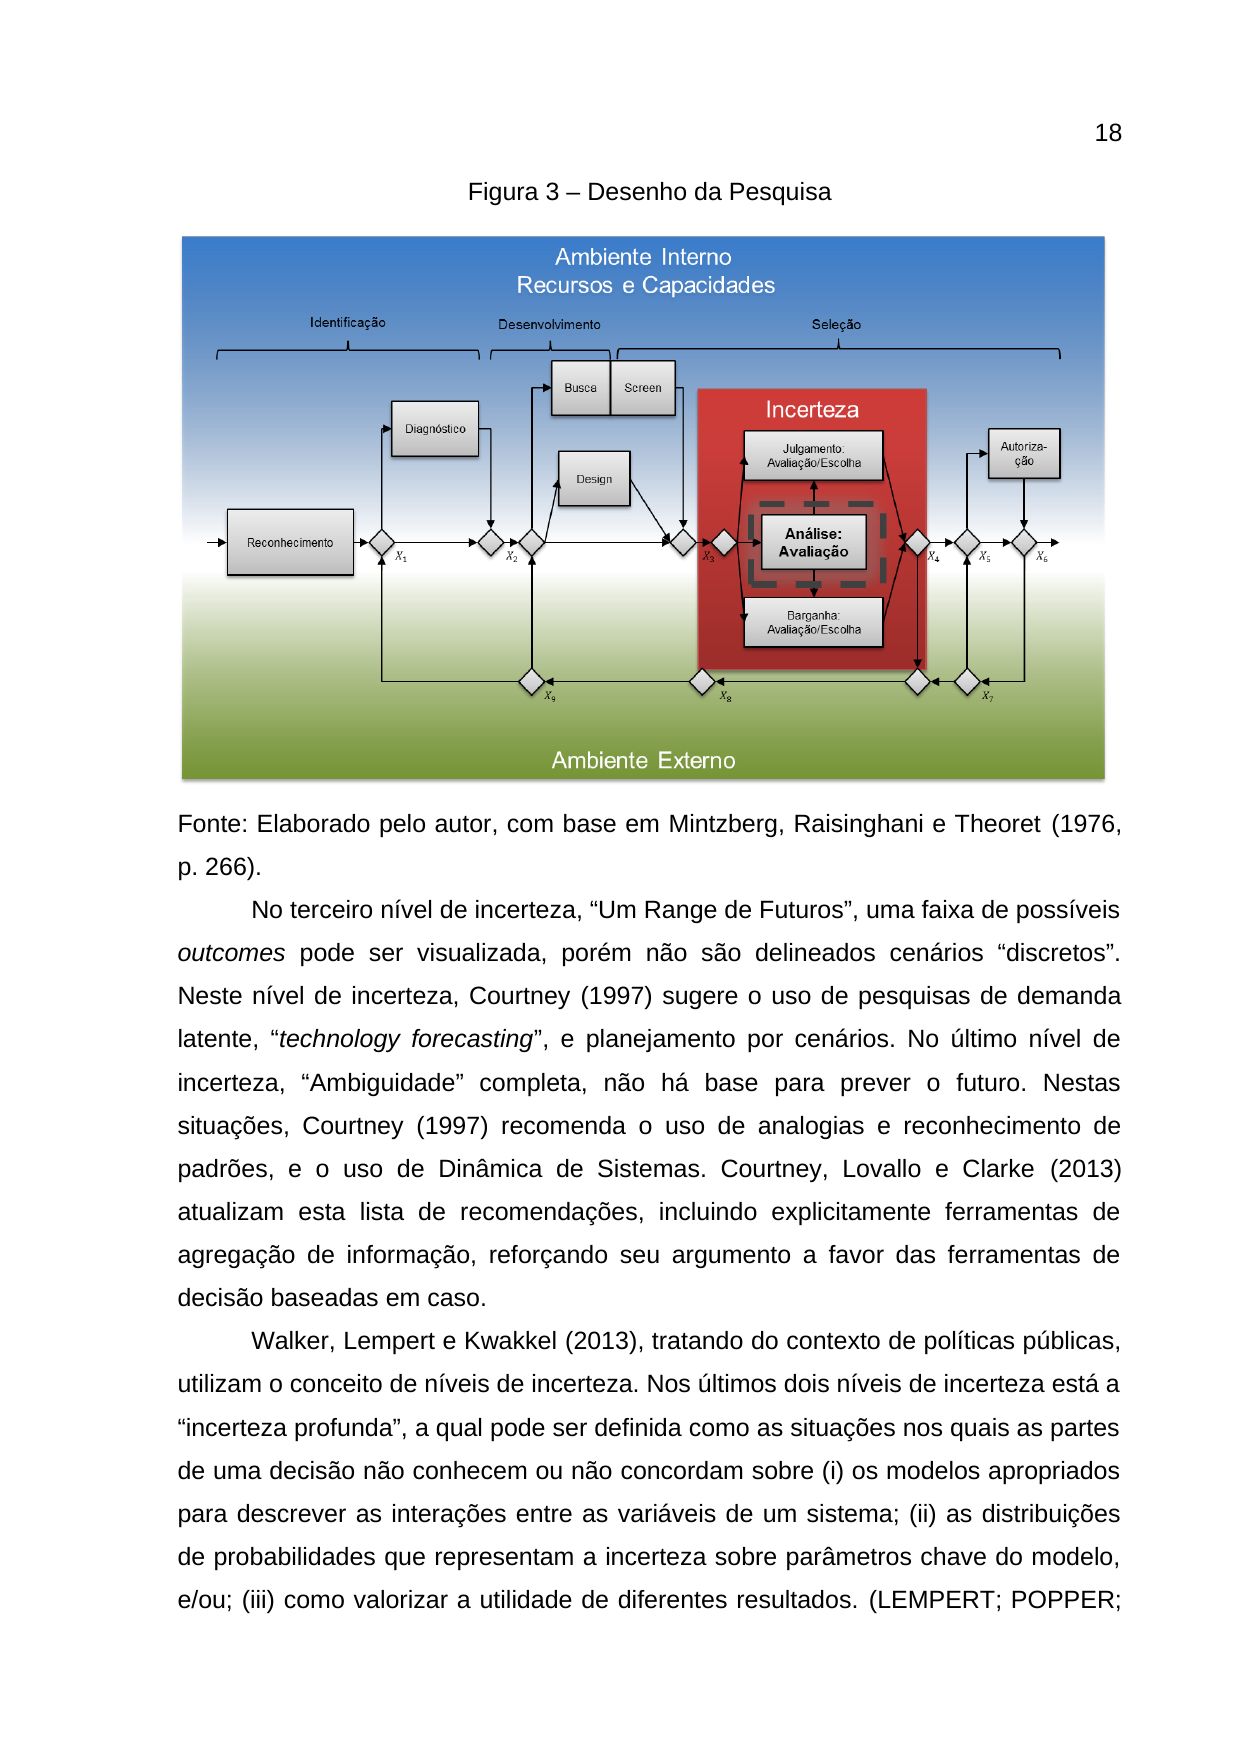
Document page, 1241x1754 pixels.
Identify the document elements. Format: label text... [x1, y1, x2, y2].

text No terceiro nível de incerteza, “Um Range de Futuros”, uma faixa de possíveis outcomes pode ser visualizada, porém não são delineados cenários “discretos”. Neste nível de incerteza, Courtney (1997) sugere o uso de pesquisas de demanda latente, “technology forecasting”, e planejamento por cenários. No último nível de incerteza, “Ambiguidade” completa, não há base para prever o futuro. Nestas situações, Courtney (1997) recomenda o uso de analogias e reconhecimento de padrões, e o uso de Dinâmica de Sistemas. Courtney, Lovallo e Clarke (2013) atualizam esta lista de recomendações, incluindo explicitamente ferramentas de agregação de informação, reforçando seu argumento a favor das ferramentas de decisão baseadas em caso. [177, 895, 1122, 1312]
picture [177, 232, 1109, 795]
text Fonte: Elaborado pelo autor, com base em Mintzberg, Raisinghani e Theoret (1976, p. 266). [177, 809, 1122, 881]
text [177, 1326, 1122, 1614]
text Figura 3 – Desenho da Pesquisa [177, 177, 1122, 206]
